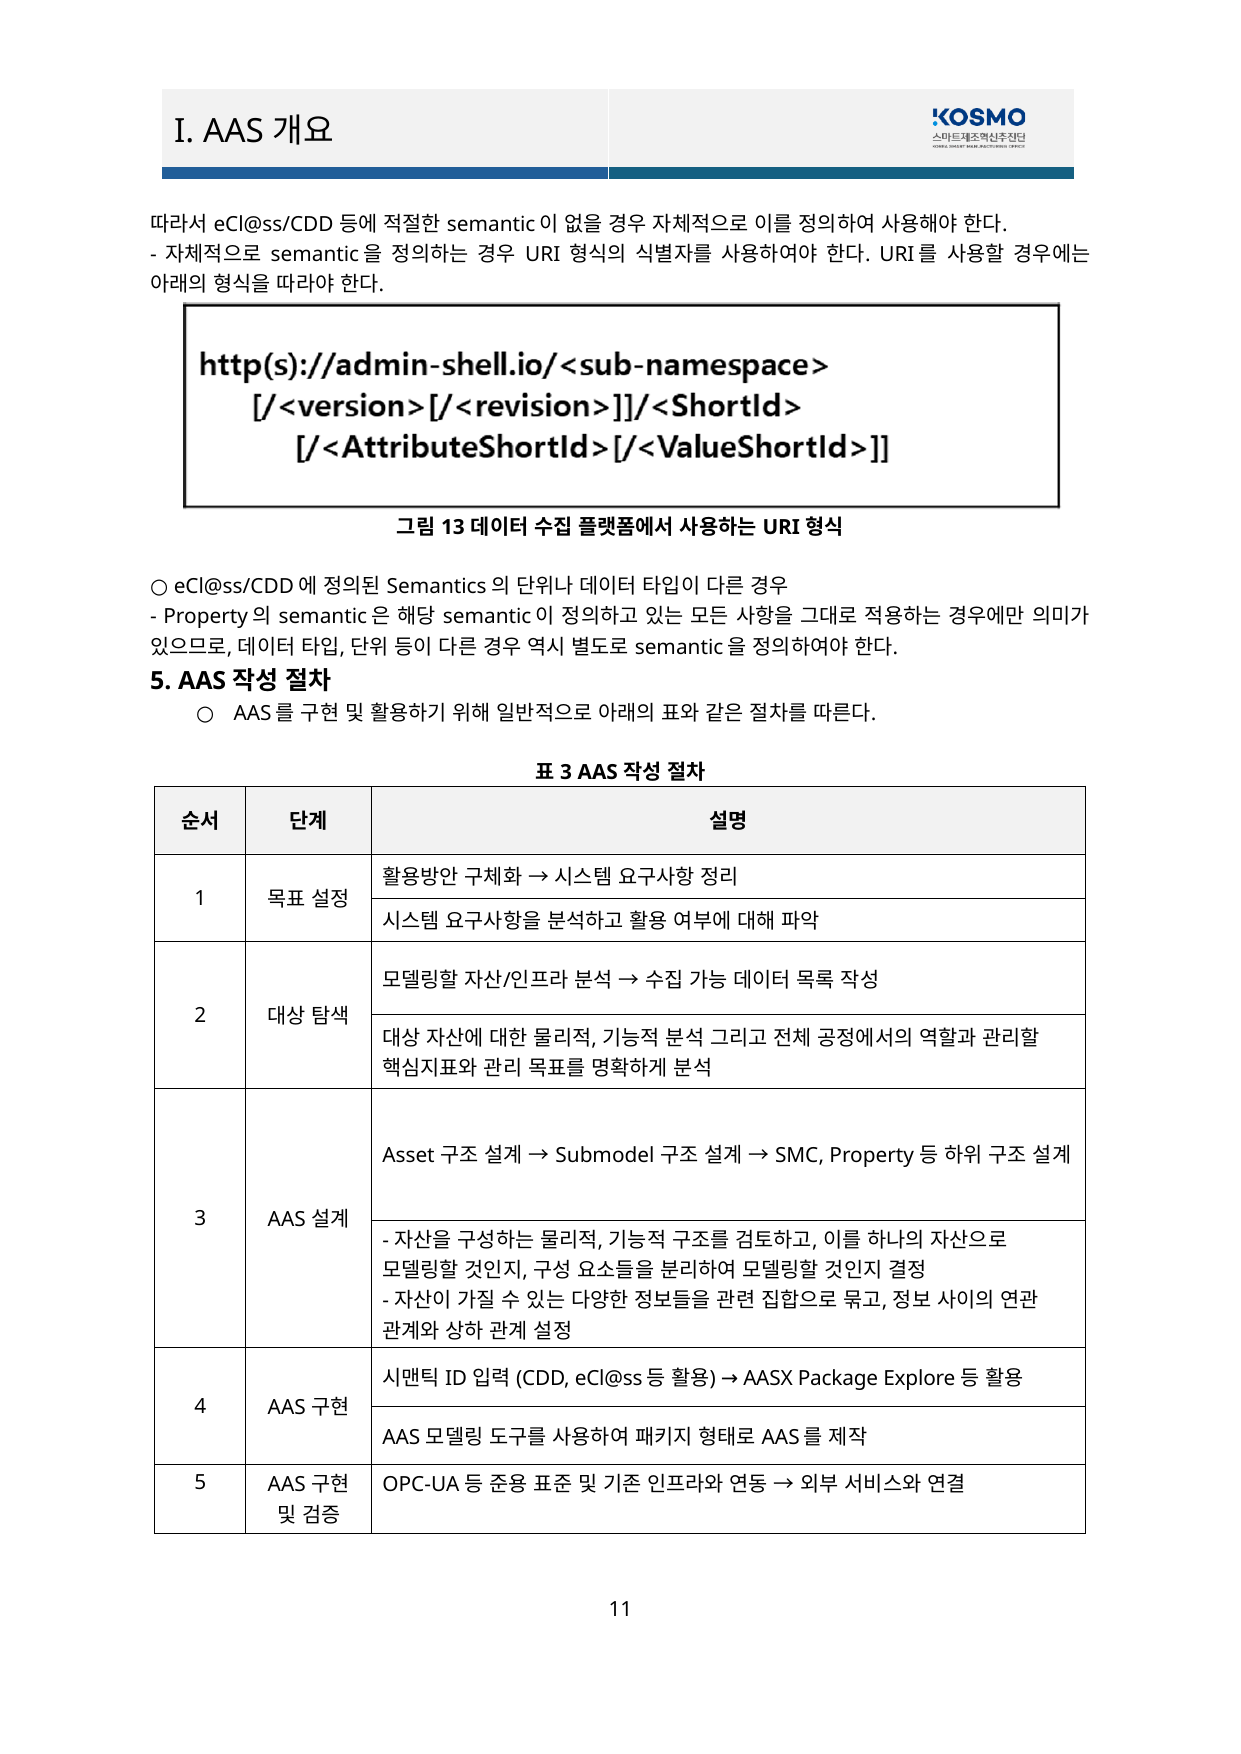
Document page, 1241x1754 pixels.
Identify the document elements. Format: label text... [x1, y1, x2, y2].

list AAS를 구현 및 활용하기 위해 일반적으로 아래의 표와 같은 절차를 따른다. [196, 696, 1090, 727]
text ○ eCl@ss/CDD에 정의된 Semantics의 단위나 데이터 타입이 다른 경우 - Property의 semantic은 해당 semantic이 정의하고 있는 모든 사항을 그대로 적용하는 경우에만 의미가 있으므로, 데이터 타입, 단위 등이 다른 경우 역시 별도로 semantic을 정의하여야 한다. [150, 569, 1090, 660]
table_cell 목표 설정 [246, 855, 371, 941]
subtitle 5. AAS 작성 절차 [150, 660, 1090, 696]
table_header 단계 [246, 787, 371, 853]
table_cell 시스템 요구사항을 분석하고 활용 여부에 대해 파악 [372, 899, 1085, 941]
table_cell AAS 구현 [246, 1348, 371, 1464]
table_cell AAS 구현 및 검증 [246, 1465, 371, 1533]
table_cell Asset 구조 설계 → Submodel 구조 설계 → SMC, Property 등 하위 구조 설계 [372, 1089, 1085, 1219]
table_header 순서 [155, 787, 245, 853]
picture [932, 108, 1025, 148]
table_cell 4 [155, 1348, 245, 1464]
picture [177, 298, 1064, 511]
table_cell 시맨틱 ID 입력 (CDD, eCl@ss등 활용) → AASX Package Explore 등 활용 [372, 1348, 1085, 1406]
table_cell 모델링할 자산/인프라 분석 → 수집 가능 데이터 목록 작성 [372, 942, 1085, 1014]
table_cell 3 [155, 1089, 245, 1347]
table_header 설명 [372, 787, 1085, 853]
table_cell 1 [155, 855, 245, 941]
table_cell AAS 설계 [246, 1089, 371, 1347]
table_cell 대상 탐색 [246, 942, 371, 1087]
table_cell OPC-UA 등 준용 표준 및 기존 인프라와 연동 → 외부 서비스와 연결 [372, 1465, 1085, 1533]
table_cell 대상 자산에 대한 물리적, 기능적 분석 그리고 전체 공정에서의 역할과 관리할 핵심지표와 관리 목표를 명확하게 분석 [372, 1015, 1085, 1087]
table_cell 활용방안 구체화 → 시스템 요구사항 정리 [372, 855, 1085, 897]
table_cell 5 [155, 1465, 245, 1533]
table_cell AAS 모델링 도구를 사용하여 패키지 형태로 AAS를 제작 [372, 1407, 1085, 1464]
table_cell - 자산을 구성하는 물리적, 기능적 구조를 검토하고, 이를 하나의 자산으로 모델링할 것인지, 구성 요소들을 분리하여 모델링할 것인지 결정 - 자산이 가질 수 있는 다양한 정보들을 관련 집합으로 묶고, 정보 사이의 연관 관계와 상하 관계 설정 [372, 1221, 1085, 1347]
table_cell 2 [155, 942, 245, 1087]
